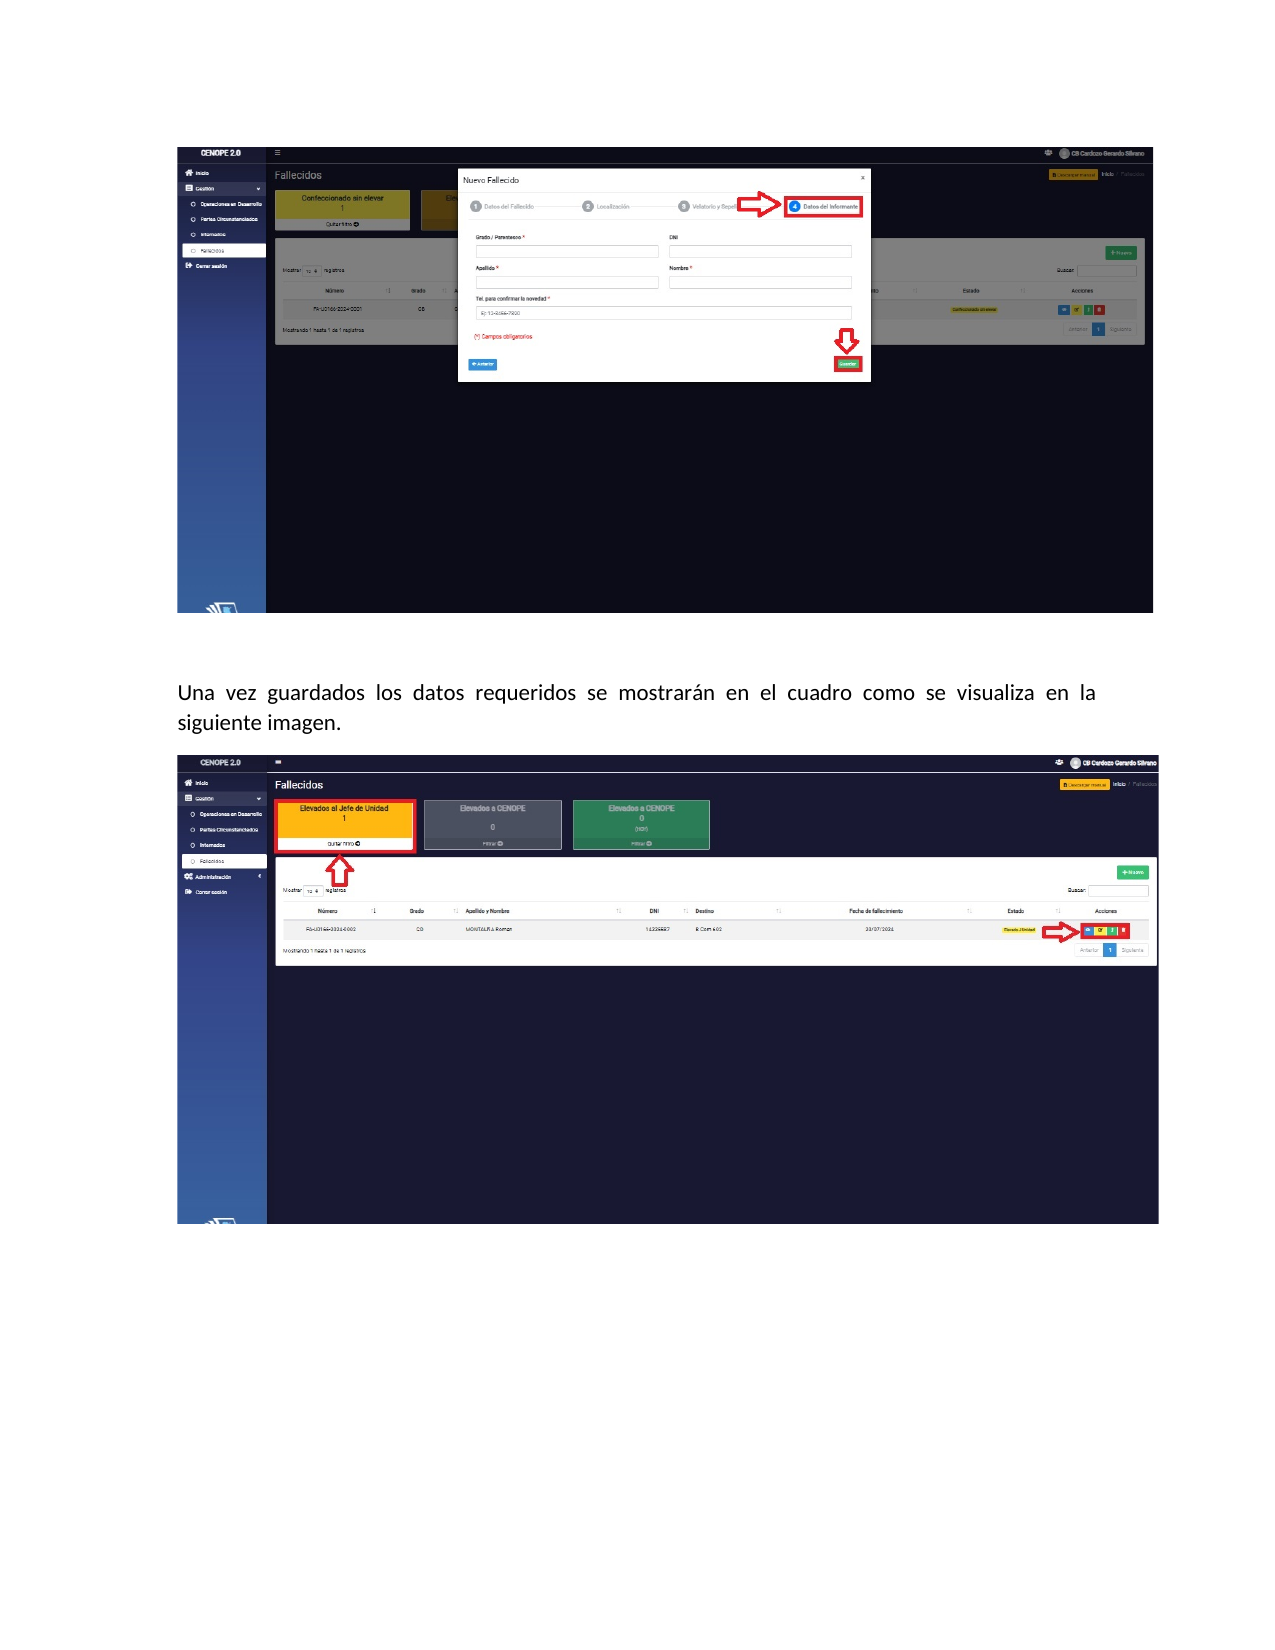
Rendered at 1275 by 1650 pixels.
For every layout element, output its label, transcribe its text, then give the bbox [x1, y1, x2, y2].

picture [177, 147, 1154, 613]
picture [177, 755, 1159, 1224]
text Una vez guardados los datos requeridos se mostrarán en el cuadro como se visualiza en la siguiente imagen. [177, 678, 1098, 736]
